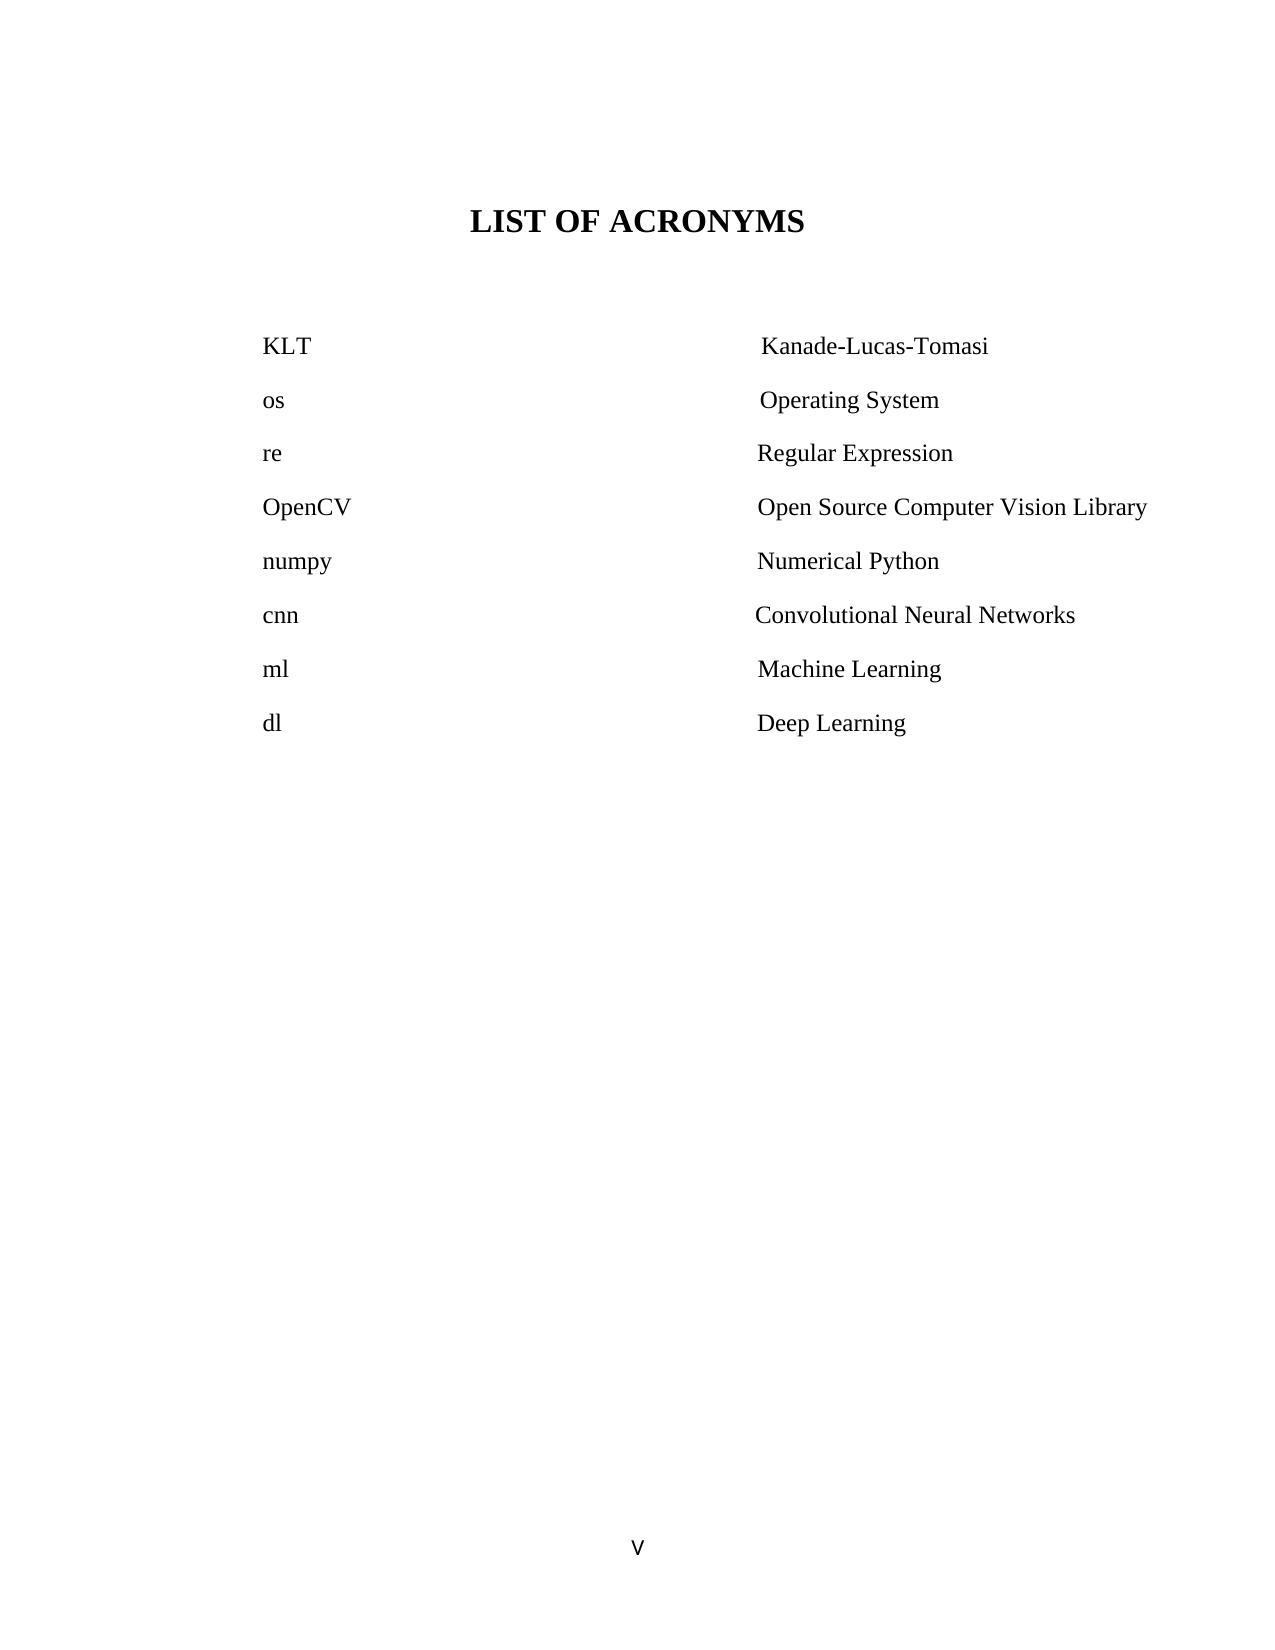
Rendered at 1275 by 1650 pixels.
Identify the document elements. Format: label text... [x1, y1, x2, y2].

text os Operating System [112, 385, 1162, 413]
text ml Machine Learning [187, 654, 1162, 683]
text re Regular Expression [187, 438, 1162, 467]
text KLT Kanade-Lucas-Tomasi [187, 331, 1162, 359]
text OpenCV Open Source Computer Vision Library [187, 492, 1162, 521]
text cnn Convolutional Neural Networks [187, 600, 1162, 629]
text numpy Numerical Python [112, 546, 1162, 575]
text LIST OF ACRONYMS [112, 201, 1162, 239]
text dl Deep Learning [187, 708, 1162, 737]
